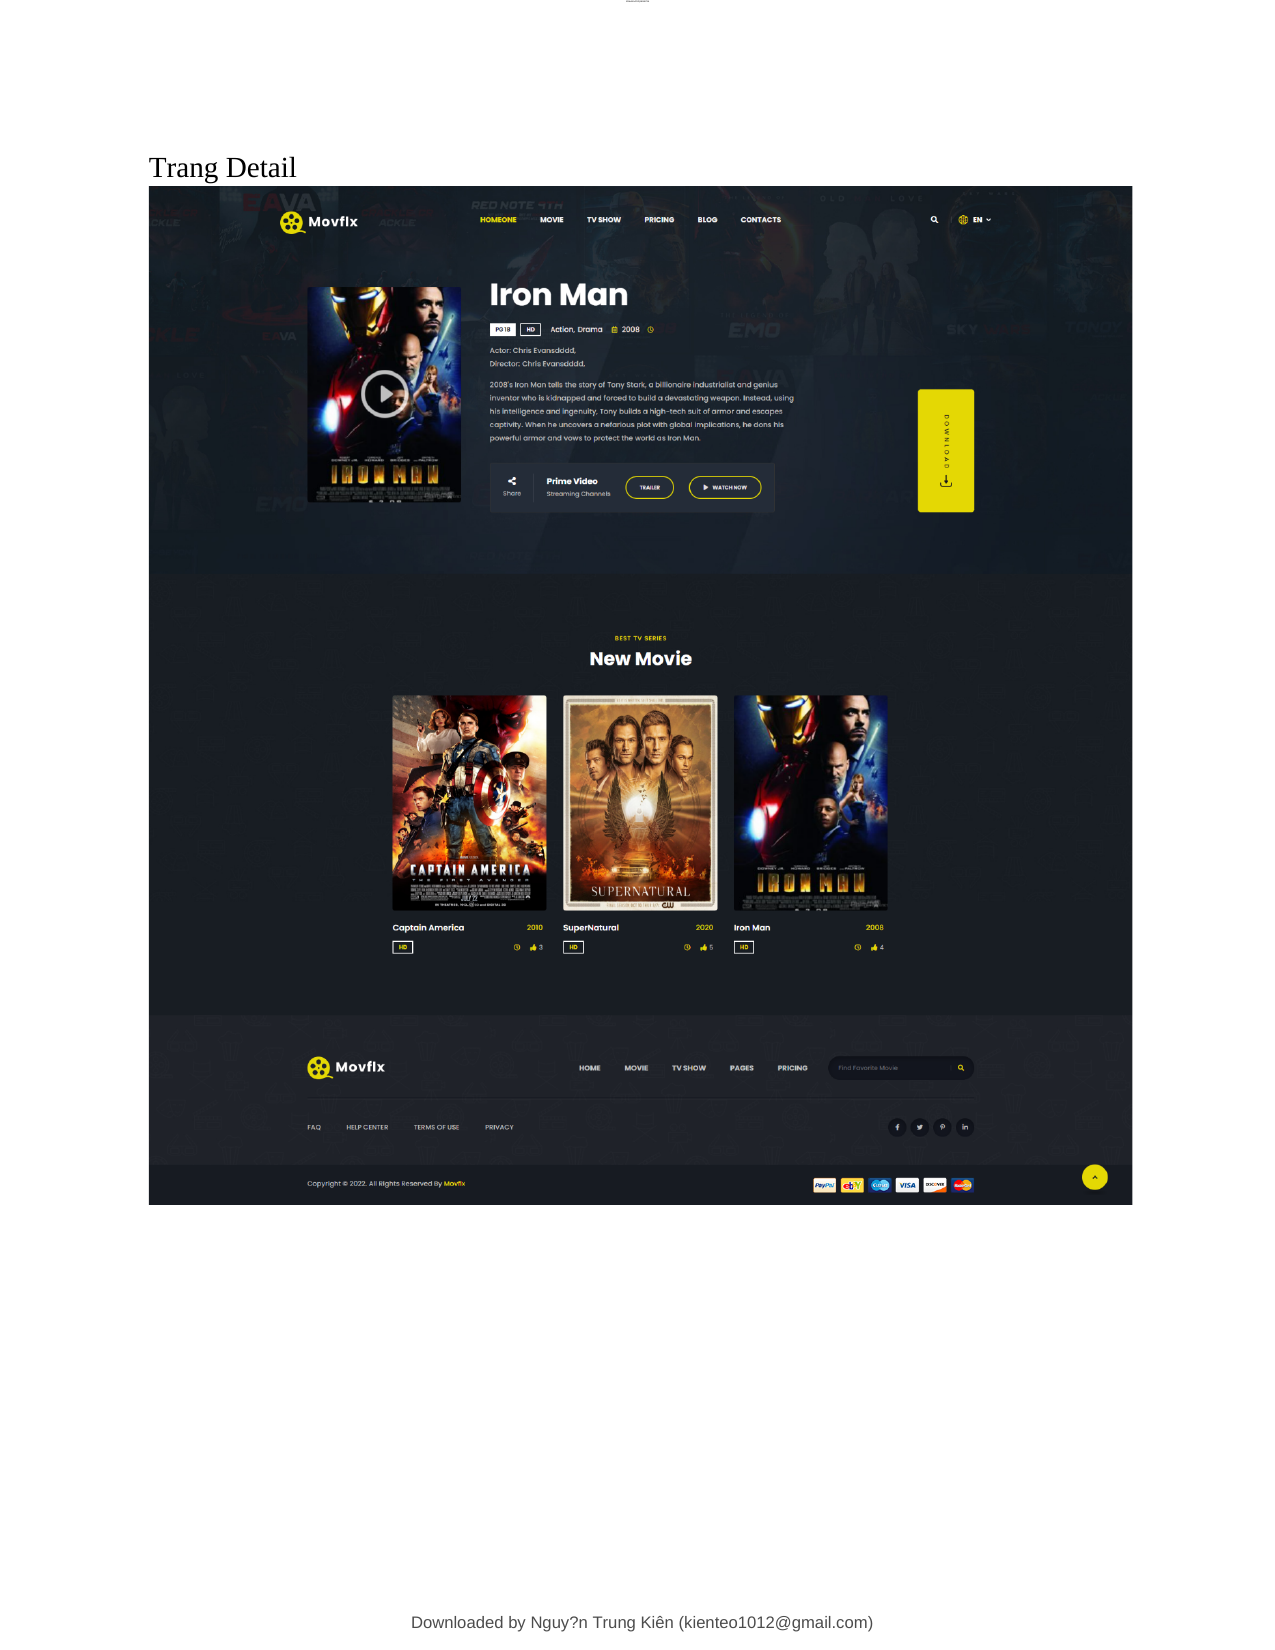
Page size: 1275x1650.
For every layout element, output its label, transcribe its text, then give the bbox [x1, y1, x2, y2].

picture [148, 186, 1133, 1205]
text Trang Detail [149, 150, 1125, 183]
